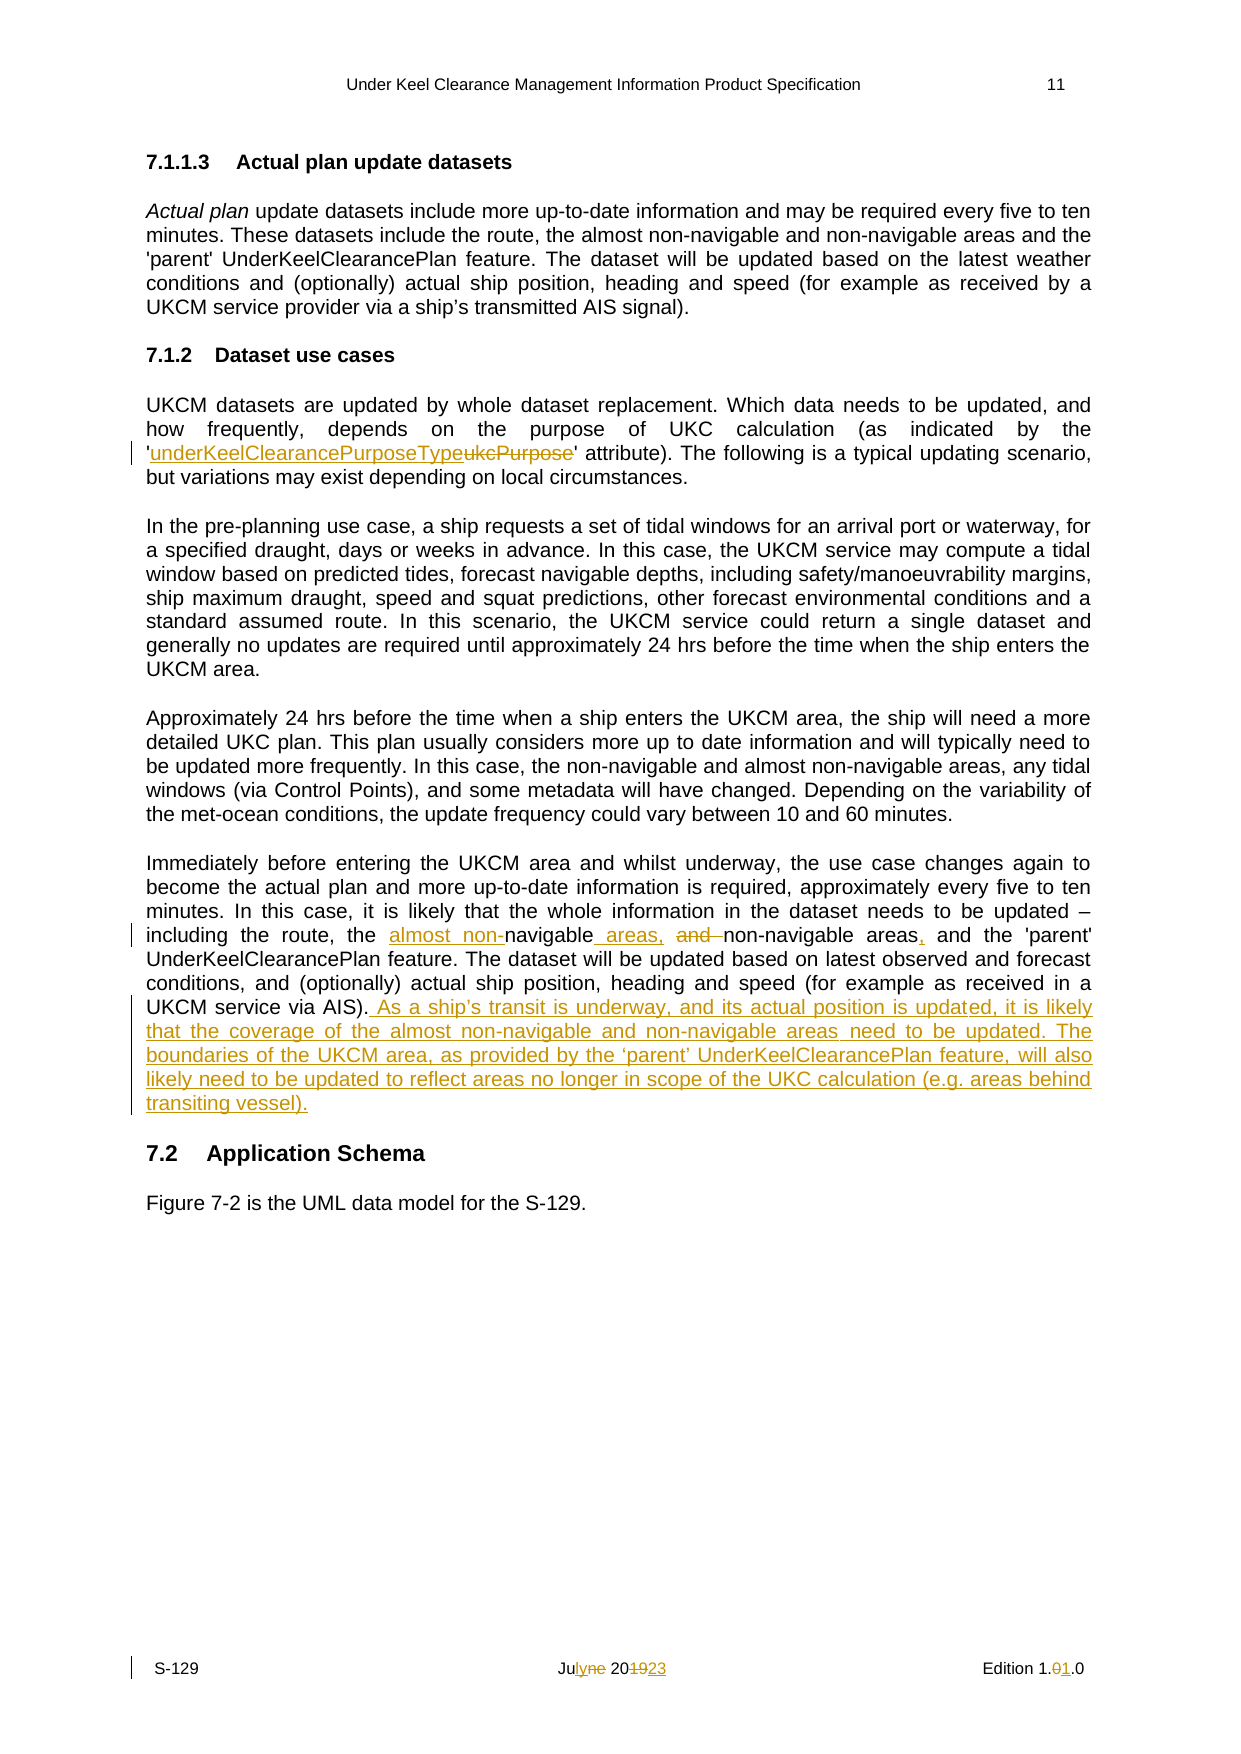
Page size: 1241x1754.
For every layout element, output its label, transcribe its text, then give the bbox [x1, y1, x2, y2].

subtitle Dataset use cases [146, 344, 1092, 368]
text Figure 7-2 is the UML data model for the S-129. [146, 1191, 1092, 1215]
subtitle Actual plan update datasets [146, 150, 1092, 174]
text Approximately 24 hrs before the time when a ship enters the UKCM area, the ship will need a more detailed UKC plan. This plan usually considers more up to date information and will typically need to be updated more frequently. In this case, the non-navigable and almost non-navigable areas, any tidal windows (via Control Points), and some metadata will have changed. Depending on the variability of the met-ocean conditions, the update frequency could vary between 10 and 60 minutes. [146, 706, 1092, 826]
subtitle Application Schema [146, 1139, 1092, 1166]
text UKCM datasets are updated by whole dataset replacement. Which data needs to be updated, and how frequently, depends on the purpose of UKC calculation (as indicated by the '' attribute). The following is a typical updating scenario, but variations may exist depending on local circumstances. [146, 393, 1092, 488]
text In the pre-planning use case, a ship requests a set of tidal windows for an arrival port or waterway, for a specified draught, days or weeks in advance. In this case, the UKCM service may compute a tidal window based on predicted tides, forecast navigable depths, including safety/manoeuvrability margins, ship maximum draught, speed and squat predictions, other forecast environmental conditions and a standard assumed route. In this scenario, the UKCM service could return a single dataset and generally no updates are required until approximately 24 hrs before the time when the ship enters the UKCM area. [146, 513, 1092, 681]
text Immediately before entering the UKCM area and whilst underway, the use case changes again to become the actual plan and more up-to-date information is required, approximately every five to ten minutes. In this case, it is likely that the whole information in the dataset needs to be updated – including the route, the navigable non-navigable areas and the 'parent' UnderKeelClearancePlan feature. The dataset will be updated based on latest observed and forecast conditions, and (optionally) actual ship position, heading and speed (for example as received in a UKCM service via AIS). [146, 851, 1092, 1064]
text Actual plan update datasets include more up-to-date information and may be required every five to ten minutes. These datasets include the route, the almost non-navigable and non-navigable areas and the 'parent' UnderKeelClearancePlan feature. The dataset will be updated based on the latest weather conditions and (optionally) actual ship position, heading and speed (for example as received by a UKCM service provider via a ship’s transmitted AIS signal). [146, 199, 1092, 319]
